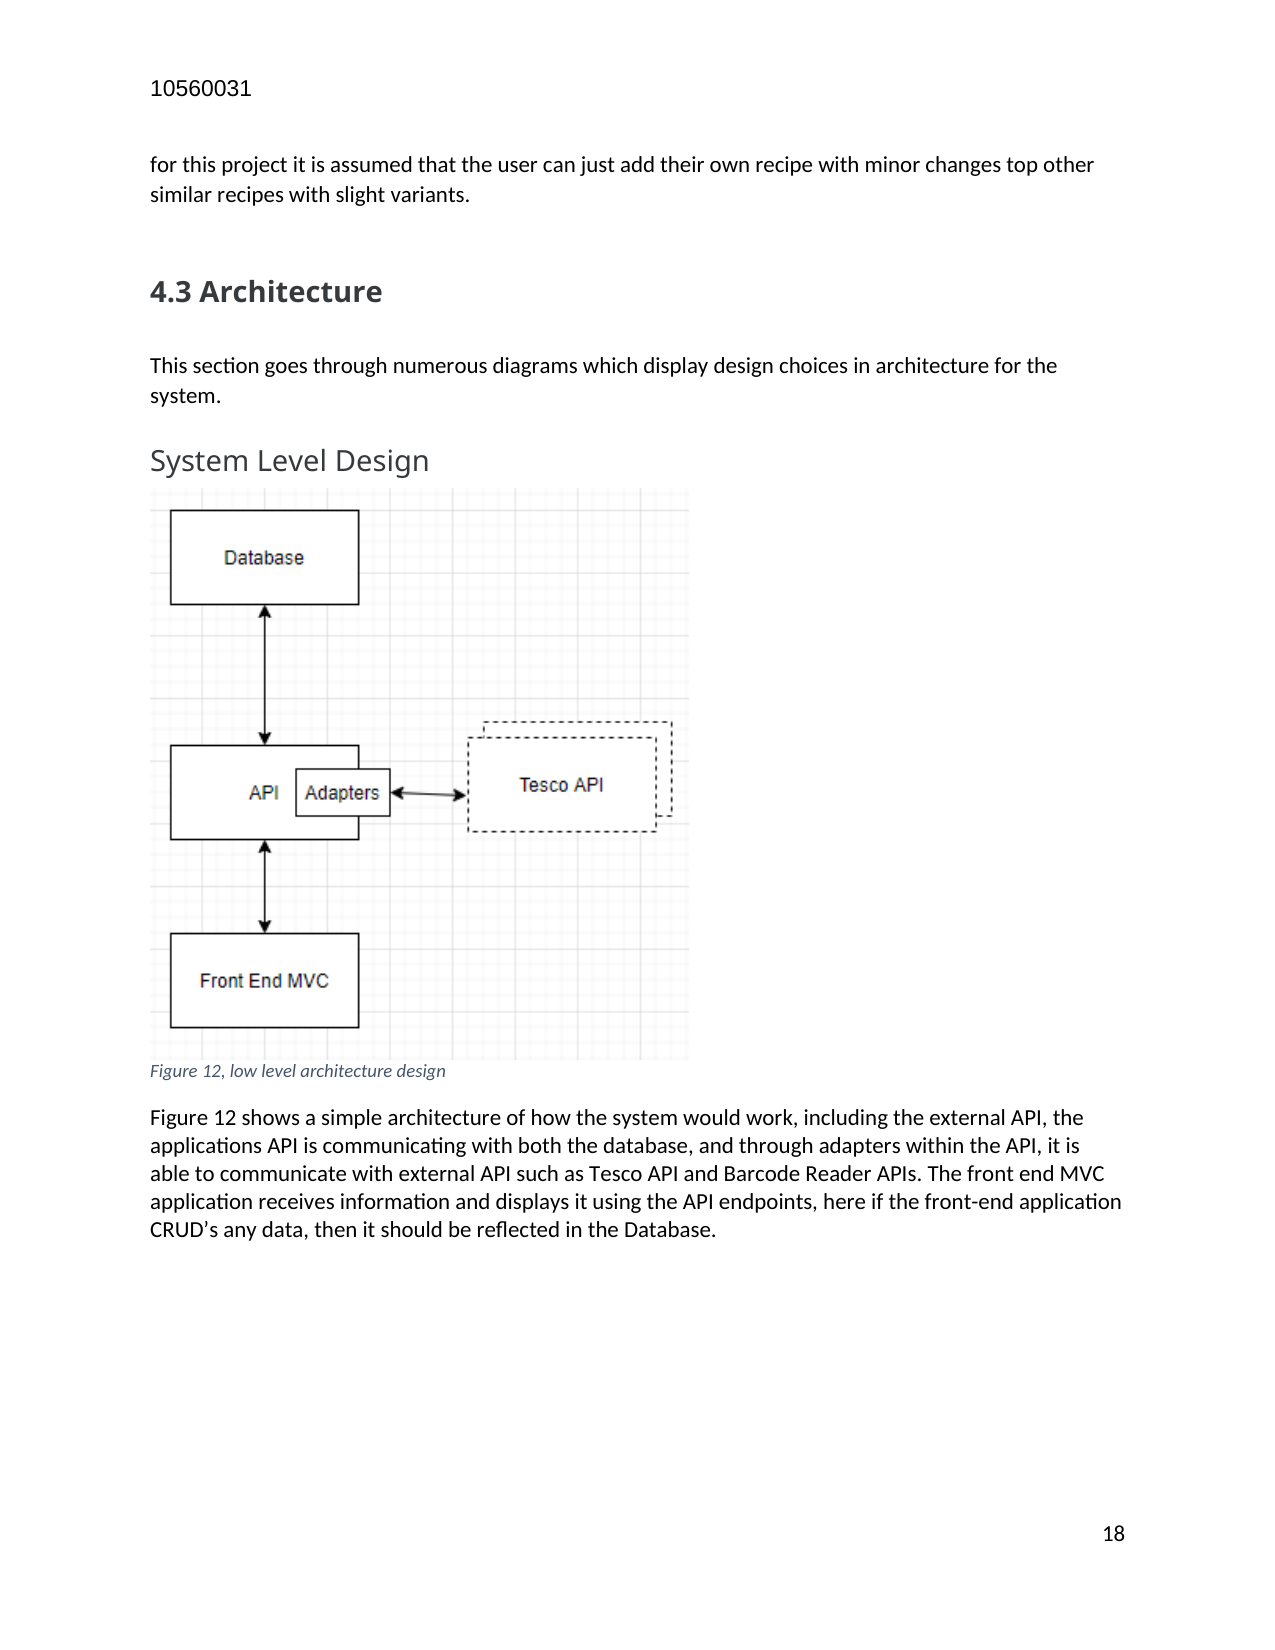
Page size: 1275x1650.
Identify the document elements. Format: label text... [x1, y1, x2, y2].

text This section goes through numerous diagrams which display design choices in architecture for the system. [150, 351, 1125, 409]
subtitle System Level Design [150, 441, 1125, 480]
subtitle 4.3 Architecture [150, 272, 1125, 311]
picture [150, 488, 689, 1060]
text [150, 150, 1125, 208]
text Figure 12, low level architecture design [150, 1059, 1125, 1082]
text Figure 12 shows a simple architecture of how the system would work, including the external API, the applications API is communicating with both the database, and through adapters within the API, it is able to communicate with external API such as Tesco API and Barcode Reader APIs. The front end MVC application receives information and displays it using the API endpoints, here if the front-end application CRUD’s any data, then it should be reflected in the Database. [150, 1103, 1125, 1243]
